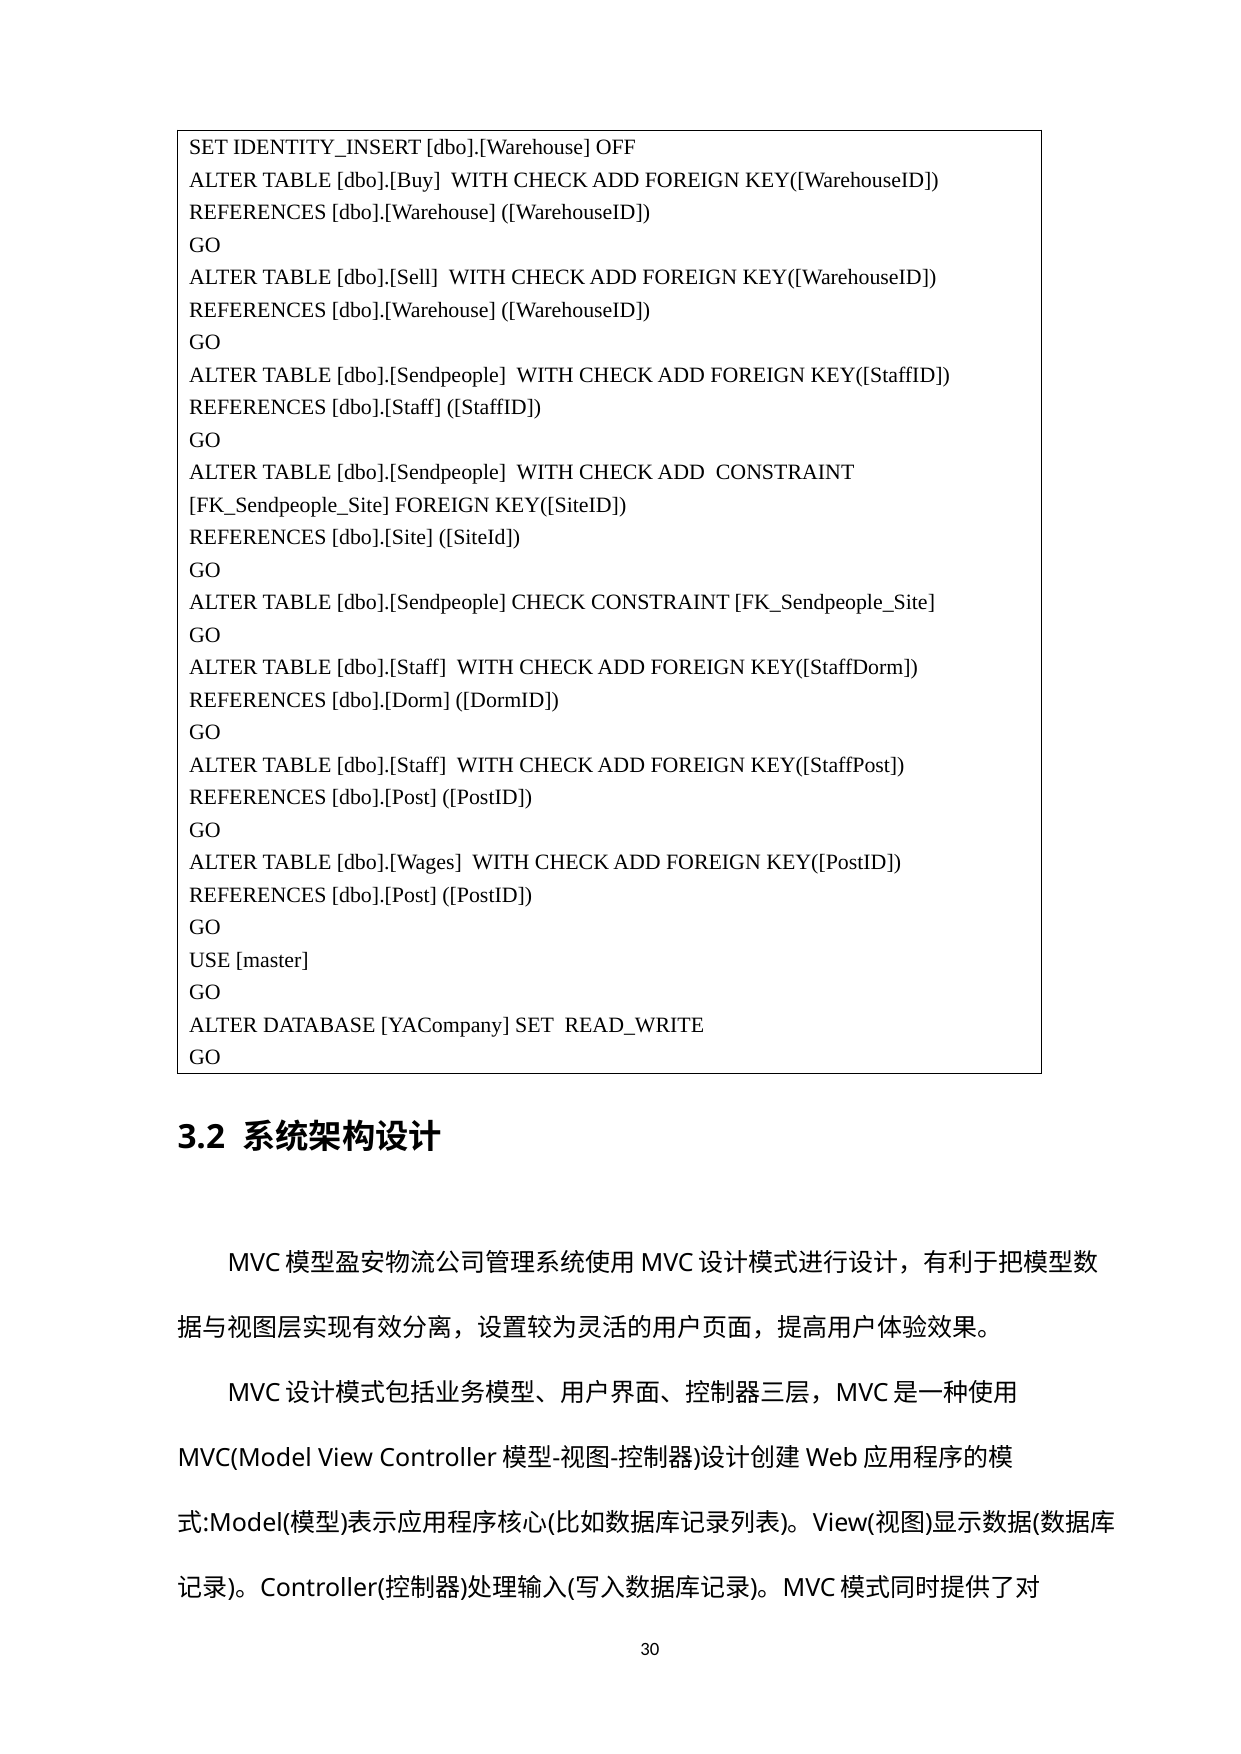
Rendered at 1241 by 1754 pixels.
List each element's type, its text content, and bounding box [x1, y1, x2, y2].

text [177, 1358, 1122, 1618]
text MVC模型盈安物流公司管理系统使用MVC设计模式进行设计，有利于把模型数据与视图层实现有效分离，设置较为灵活的用户页面，提高用户体验效果。 [177, 1228, 1122, 1358]
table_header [178, 131, 1041, 1073]
subtitle 系统架构设计 [177, 1101, 1122, 1166]
